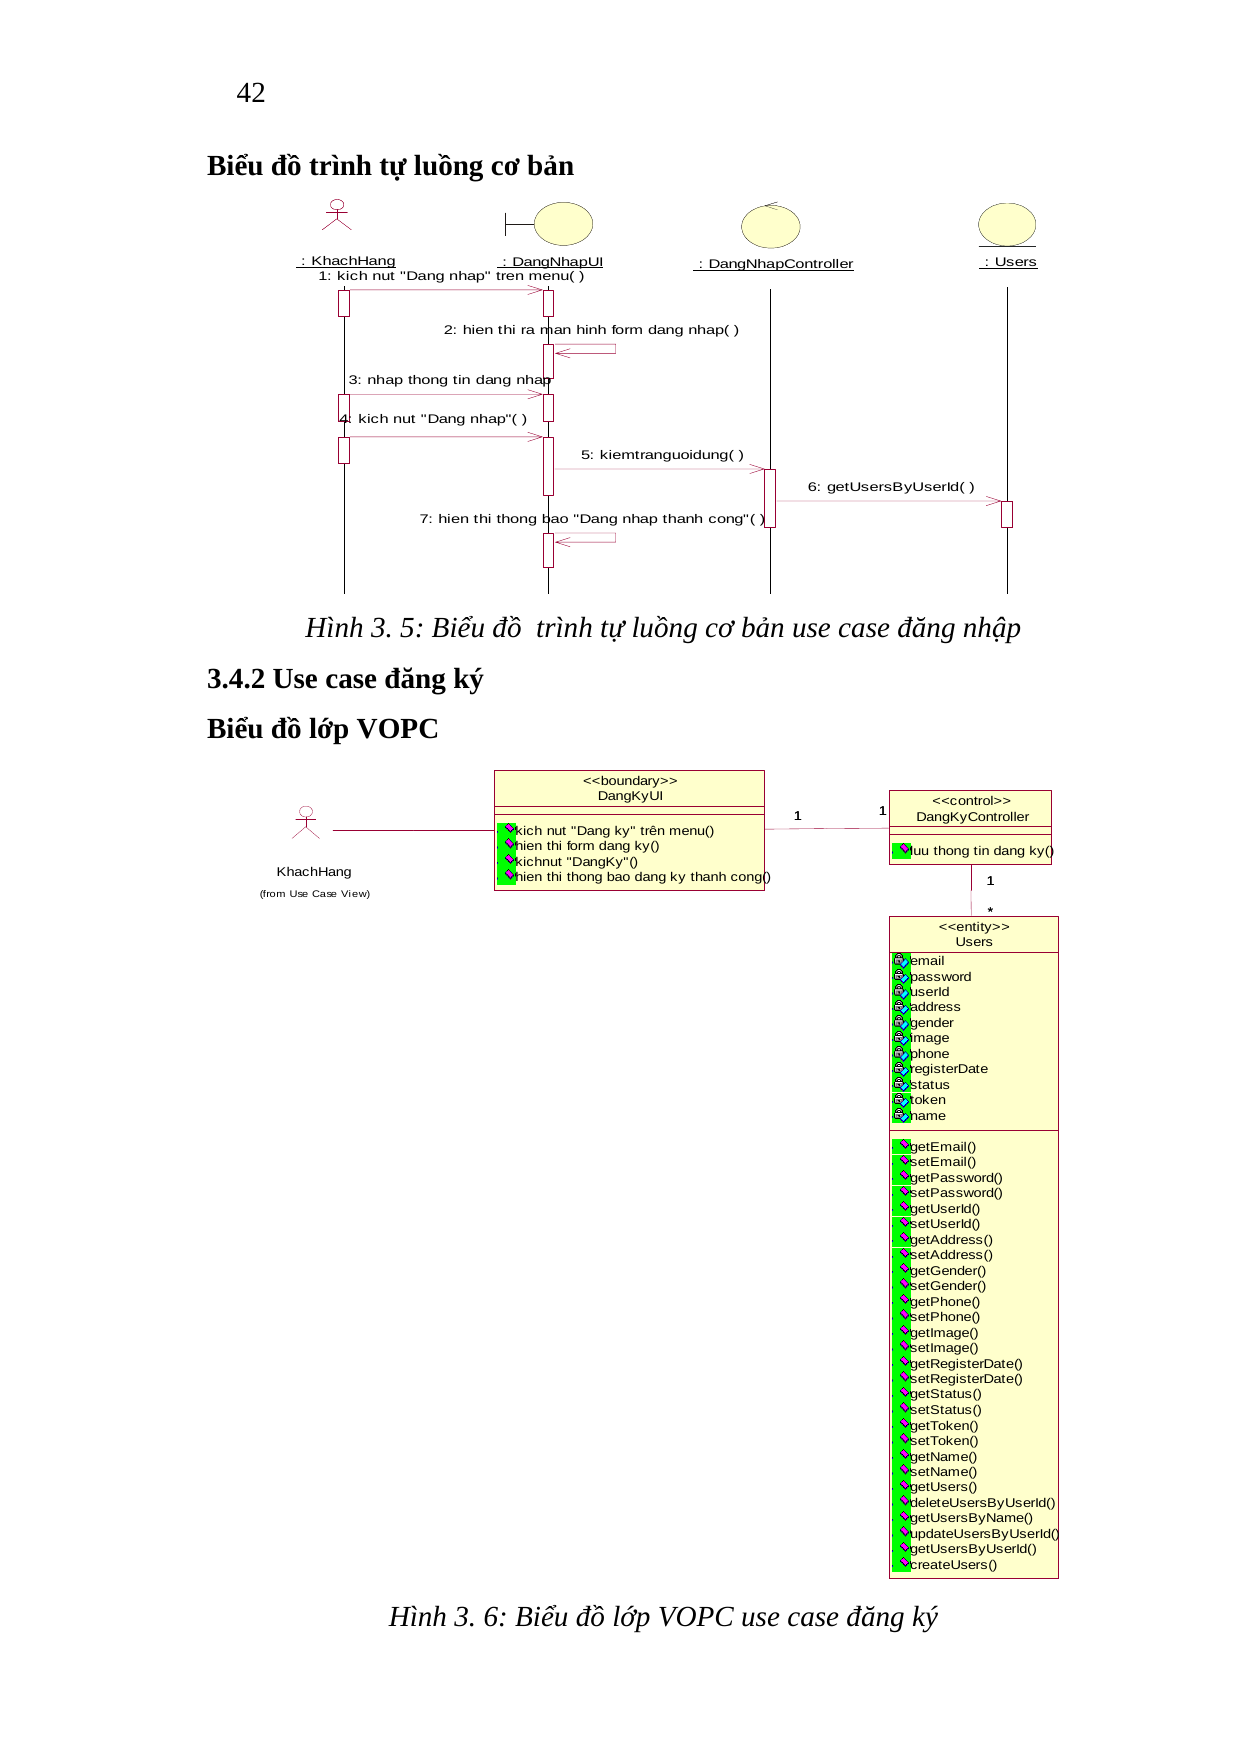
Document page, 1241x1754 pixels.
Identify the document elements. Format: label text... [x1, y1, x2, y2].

text Biểu đồ trình tự luồng cơ bản [207, 148, 1122, 181]
subtitle 3.4.2 Use case đăng ký [207, 661, 1122, 694]
text Biểu đồ lớp VOPC [207, 711, 1122, 745]
text Hình 3. 6: Biểu đồ lớp VOPC use case đăng ký [207, 1599, 1122, 1633]
text Hình 3. 5: Biểu đồ trình tự luồng cơ bản use case đăng nhập [207, 611, 1122, 644]
